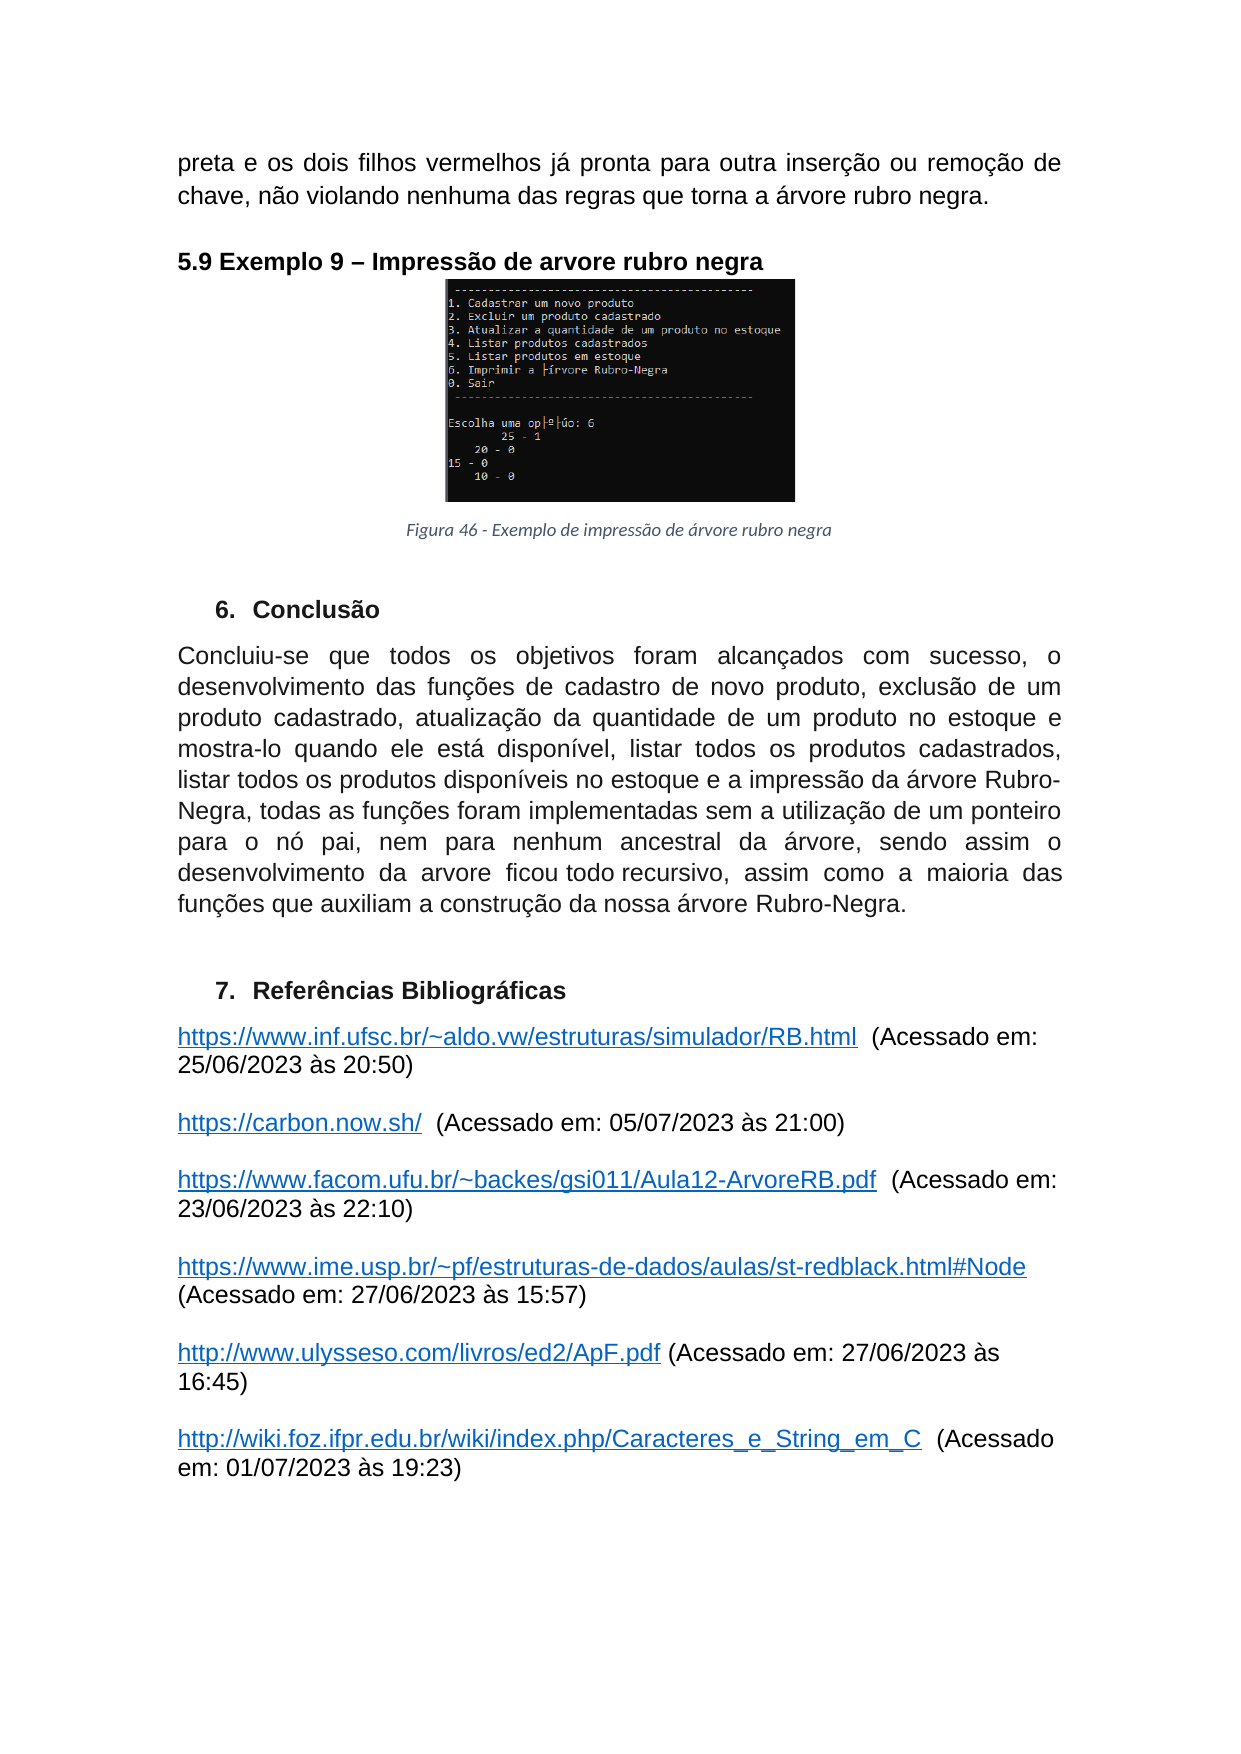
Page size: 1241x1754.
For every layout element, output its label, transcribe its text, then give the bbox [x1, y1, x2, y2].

text https://carbon.now.sh/ (Acessado em: 05/07/2023 às 21:00) [177, 1108, 1063, 1137]
list Conclusão [215, 595, 1063, 624]
text https://www.inf.ufsc.br/~aldo.vw/estruturas/simulador/RB.html (Acessado em: 25/06/2023 às 20:50) [177, 1022, 1063, 1079]
text https://www.facom.ufu.br/~backes/gsi011/Aula12-ArvoreRB.pdf (Acessado em: 23/06/2023 às 22:10) [177, 1165, 1063, 1223]
picture [445, 279, 796, 502]
list Referências Bibliográficas [215, 976, 1063, 1005]
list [177, 148, 1063, 209]
text http://www.ulysseso.com/livros/ed2/ApF.pdf (Acessado em: 27/06/2023 às 16:45) [177, 1338, 1063, 1395]
list 5.9 Exemplo 9 – Impressão de arvore rubro negra [177, 247, 1063, 275]
text Concluiu-se que todos os objetivos foram alcançados com sucesso, o desenvolvimento das funções de cadastro de novo produto, exclusão de um produto cadastrado, atualização da quantidade de um produto no estoque e mostra-lo quando ele está disponível, listar todos os produtos cadastrados, listar todos os produtos disponíveis no estoque e a impressão da árvore Rubro-Negra, todas as funções foram implementadas sem a utilização de um ponteiro para o nó pai, nem para nenhum ancestral da árvore, sendo assim o desenvolvimento da arvore ficou todo recursivo, assim como a maioria das funções que auxiliam a construção da nossa árvore Rubro-Negra. [177, 641, 1063, 918]
text http://wiki.foz.ifpr.edu.br/wiki/index.php/Caracteres_e_String_em_C (Acessado em: 01/07/2023 às 19:23) [177, 1424, 1063, 1482]
text https://www.ime.usp.br/~pf/estruturas-de-dados/aulas/st-redblack.html#Node (Acessado em: 27/06/2023 às 15:57) [177, 1252, 1063, 1309]
